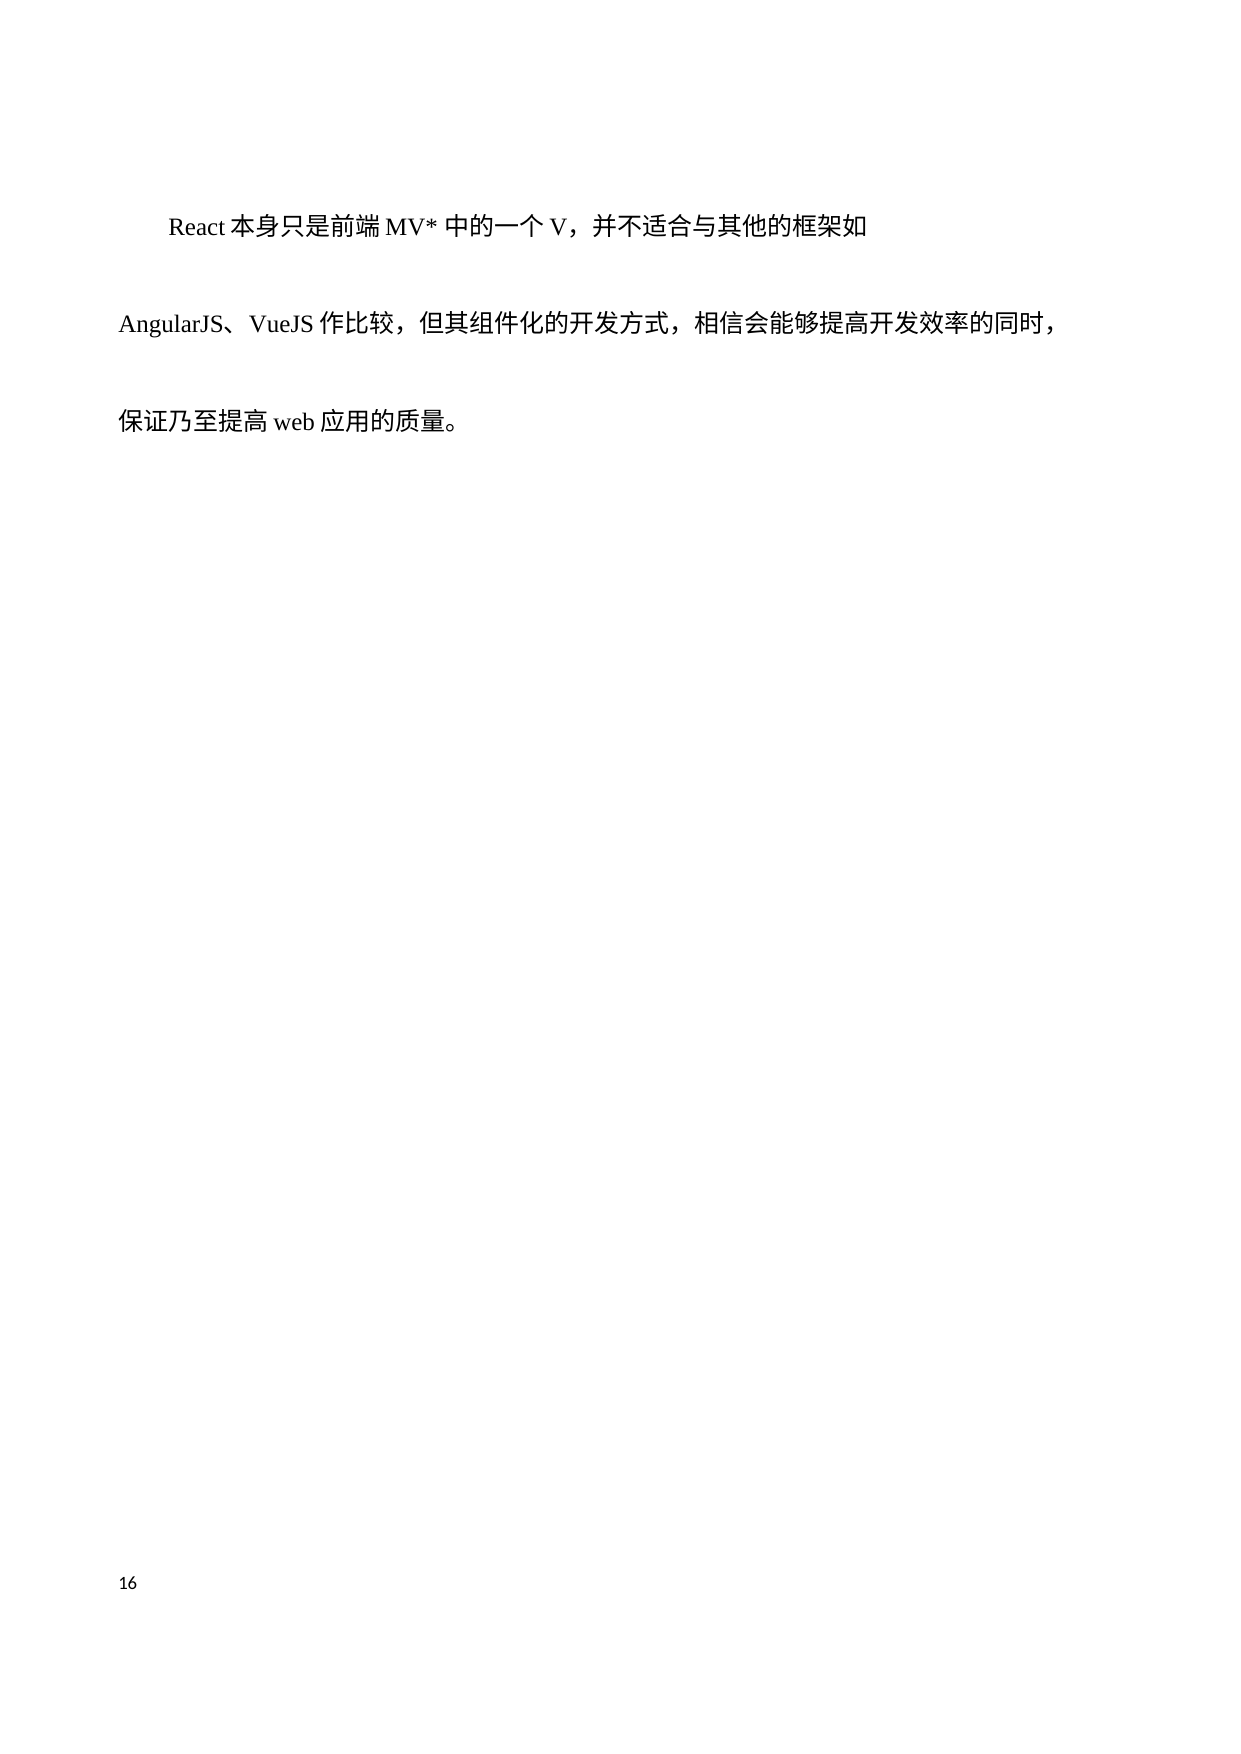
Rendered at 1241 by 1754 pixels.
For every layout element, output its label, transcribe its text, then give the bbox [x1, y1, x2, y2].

text React本身只是前端MV* 中的一个V，并不适合与其他的框架如AngularJS、VueJS作比较，但其组件化的开发方式，相信会能够提高开发效率的同时，保证乃至提高web应用的质量。 [118, 192, 1063, 452]
